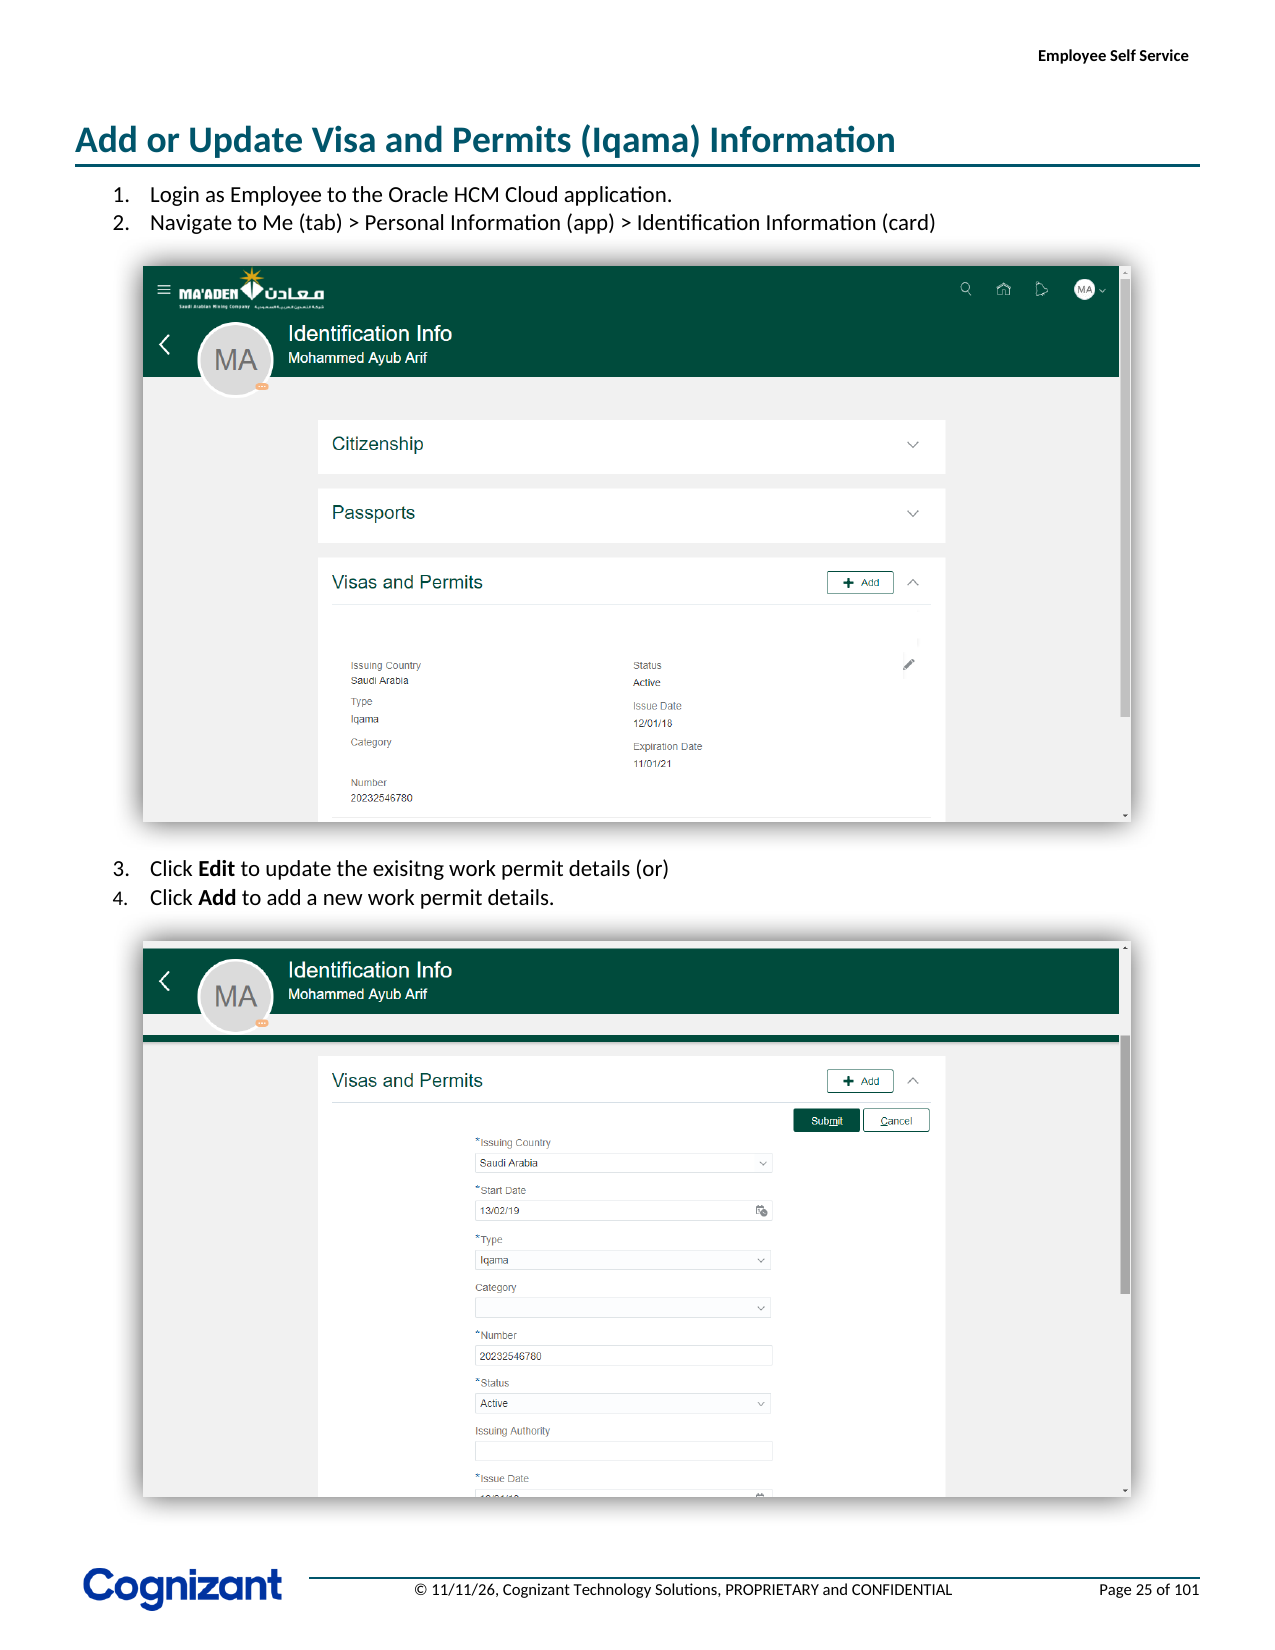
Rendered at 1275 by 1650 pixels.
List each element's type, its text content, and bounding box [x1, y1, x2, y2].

picture [143, 266, 1131, 822]
list Click Add to add a new work permit details. [112, 883, 1200, 911]
picture [143, 941, 1131, 1497]
text Add or Update Visa and Permits (Iqama) Information [75, 116, 1200, 164]
list Click Edit to update the exisitng work permit details (or) [112, 854, 1200, 883]
picture [75, 1558, 299, 1614]
list Login as Employee to the Oracle HCM Cloud application. [112, 180, 1200, 208]
list Navigate to Me (tab) > Personal Information (app) > Identification Information (card) [112, 208, 1200, 236]
